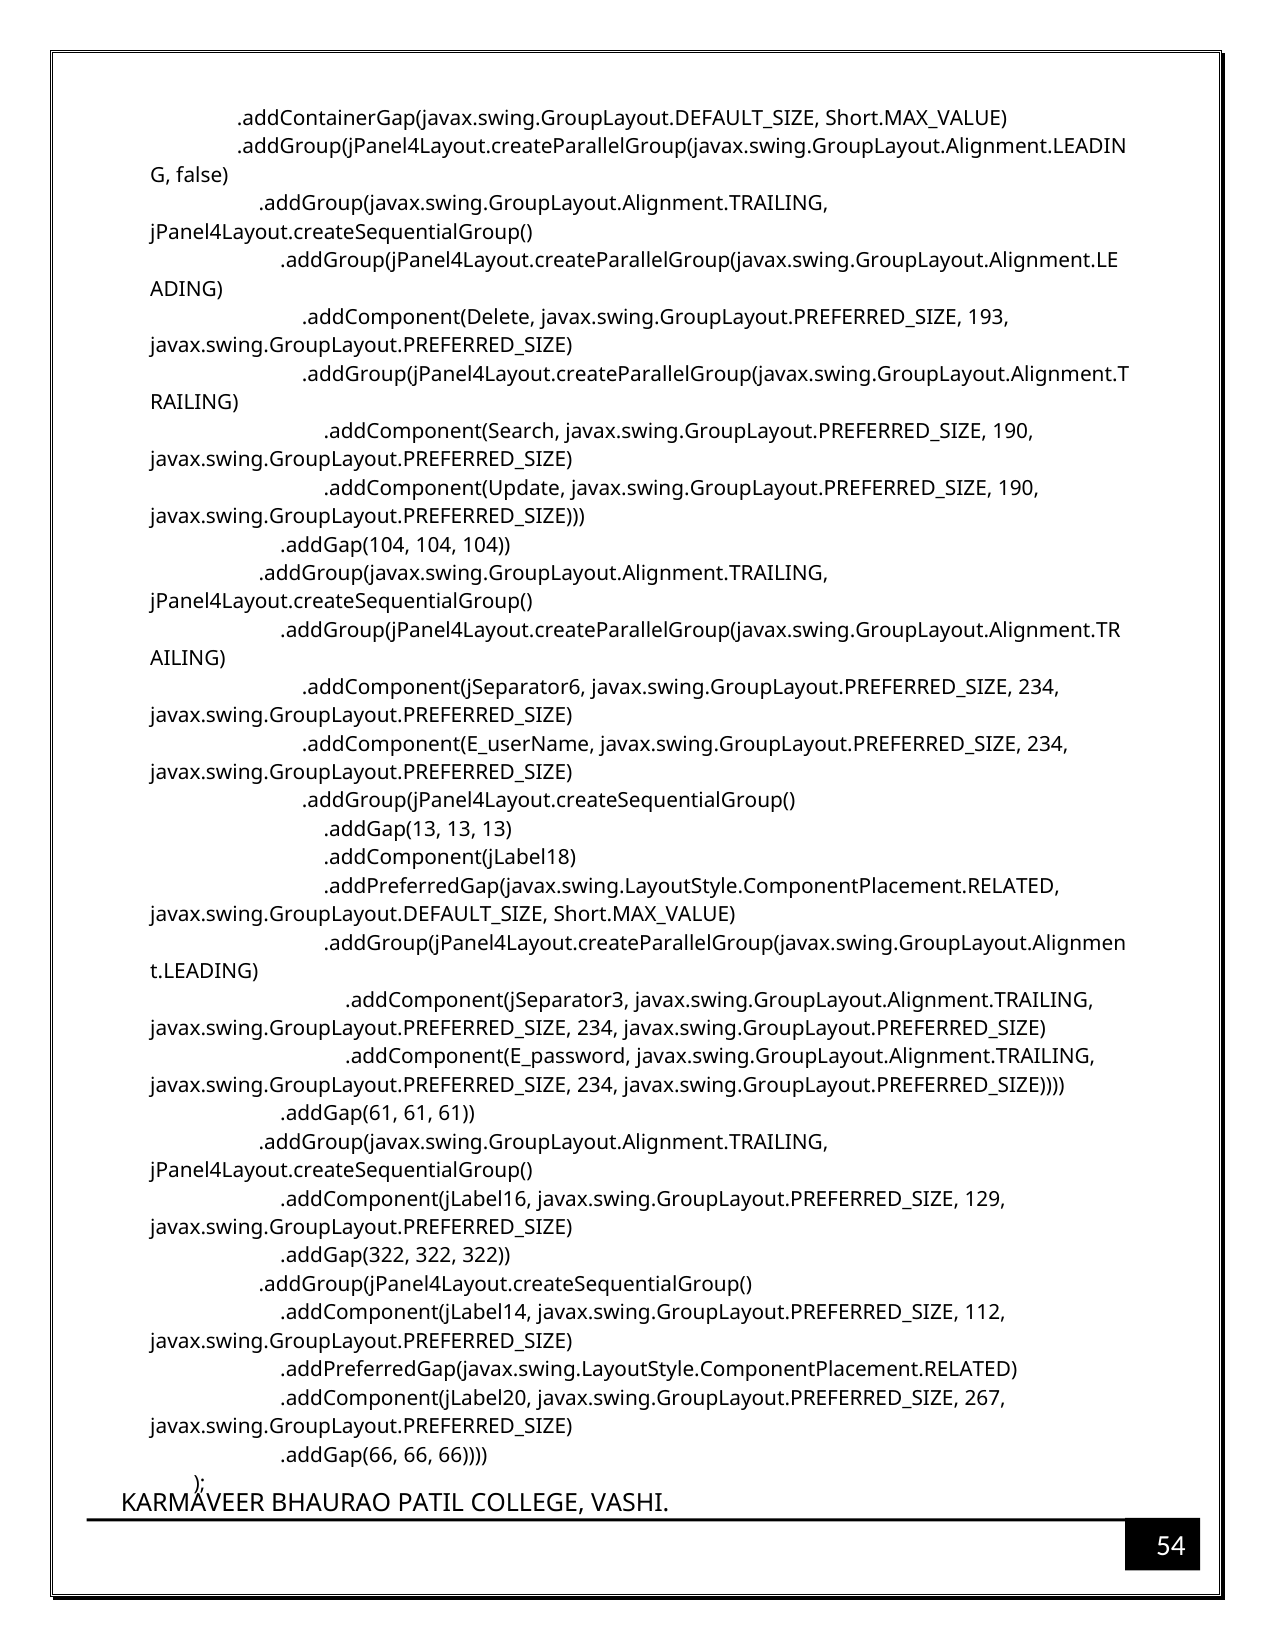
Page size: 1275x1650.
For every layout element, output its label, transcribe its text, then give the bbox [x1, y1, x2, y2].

text .addPreferredGap(javax.swing.LayoutStyle.ComponentPlacement.RELATED) [150, 1354, 1131, 1383]
text .addContainerGap(javax.swing.GroupLayout.DEFAULT_SIZE, Short.MAX_VALUE) [150, 103, 1131, 132]
text .addComponent(jSeparator6, javax.swing.GroupLayout.PREFERRED_SIZE, 234, javax.swing.GroupLayout.PREFERRED_SIZE) [150, 672, 1131, 729]
text .addGroup(jPanel4Layout.createSequentialGroup() [150, 1269, 1131, 1297]
text .addComponent(jSeparator3, javax.swing.GroupLayout.Alignment.TRAILING, javax.swing.GroupLayout.PREFERRED_SIZE, 234, javax.swing.GroupLayout.PREFERRED_SIZE) [150, 985, 1131, 1042]
text .addGroup(jPanel4Layout.createParallelGroup(javax.swing.GroupLayout.Alignment.TRAILING) [150, 615, 1131, 672]
text .addComponent(jLabel18) [150, 842, 1131, 871]
text .addComponent(E_password, javax.swing.GroupLayout.Alignment.TRAILING, javax.swing.GroupLayout.PREFERRED_SIZE, 234, javax.swing.GroupLayout.PREFERRED_SIZE)))) [150, 1042, 1131, 1098]
text .addGap(322, 322, 322)) [150, 1241, 1131, 1269]
text .addGap(13, 13, 13) [150, 814, 1131, 842]
text .addComponent(Delete, javax.swing.GroupLayout.PREFERRED_SIZE, 193, javax.swing.GroupLayout.PREFERRED_SIZE) [150, 302, 1131, 359]
text .addGroup(jPanel4Layout.createParallelGroup(javax.swing.GroupLayout.Alignment.LEADING) [150, 928, 1131, 985]
text .addGap(104, 104, 104)) [150, 530, 1131, 558]
text .addGroup(javax.swing.GroupLayout.Alignment.TRAILING, jPanel4Layout.createSequentialGroup() [150, 558, 1131, 615]
text .addComponent(jLabel20, javax.swing.GroupLayout.PREFERRED_SIZE, 267, javax.swing.GroupLayout.PREFERRED_SIZE) [150, 1383, 1131, 1440]
text .addGroup(jPanel4Layout.createParallelGroup(javax.swing.GroupLayout.Alignment.TRAILING) [150, 359, 1131, 416]
text .addGroup(jPanel4Layout.createParallelGroup(javax.swing.GroupLayout.Alignment.LEADING, false) [150, 132, 1131, 188]
text .addComponent(Update, javax.swing.GroupLayout.PREFERRED_SIZE, 190, javax.swing.GroupLayout.PREFERRED_SIZE))) [150, 473, 1131, 530]
text .addPreferredGap(javax.swing.LayoutStyle.ComponentPlacement.RELATED, javax.swing.GroupLayout.DEFAULT_SIZE, Short.MAX_VALUE) [150, 871, 1131, 928]
text .addGroup(jPanel4Layout.createParallelGroup(javax.swing.GroupLayout.Alignment.LEADING) [150, 245, 1131, 302]
text .addGap(61, 61, 61)) [150, 1098, 1131, 1127]
text .addComponent(jLabel14, javax.swing.GroupLayout.PREFERRED_SIZE, 112, javax.swing.GroupLayout.PREFERRED_SIZE) [150, 1297, 1131, 1354]
text ); [150, 1468, 1131, 1497]
text .addGap(66, 66, 66)))) [150, 1440, 1131, 1468]
text .addComponent(E_userName, javax.swing.GroupLayout.PREFERRED_SIZE, 234, javax.swing.GroupLayout.PREFERRED_SIZE) [150, 729, 1131, 786]
text .addGroup(jPanel4Layout.createSequentialGroup() [150, 786, 1131, 814]
text .addComponent(Search, javax.swing.GroupLayout.PREFERRED_SIZE, 190, javax.swing.GroupLayout.PREFERRED_SIZE) [150, 416, 1131, 473]
text .addGroup(javax.swing.GroupLayout.Alignment.TRAILING, jPanel4Layout.createSequentialGroup() [150, 188, 1131, 245]
text .addGroup(javax.swing.GroupLayout.Alignment.TRAILING, jPanel4Layout.createSequentialGroup() [150, 1127, 1131, 1184]
text .addComponent(jLabel16, javax.swing.GroupLayout.PREFERRED_SIZE, 129, javax.swing.GroupLayout.PREFERRED_SIZE) [150, 1184, 1131, 1241]
